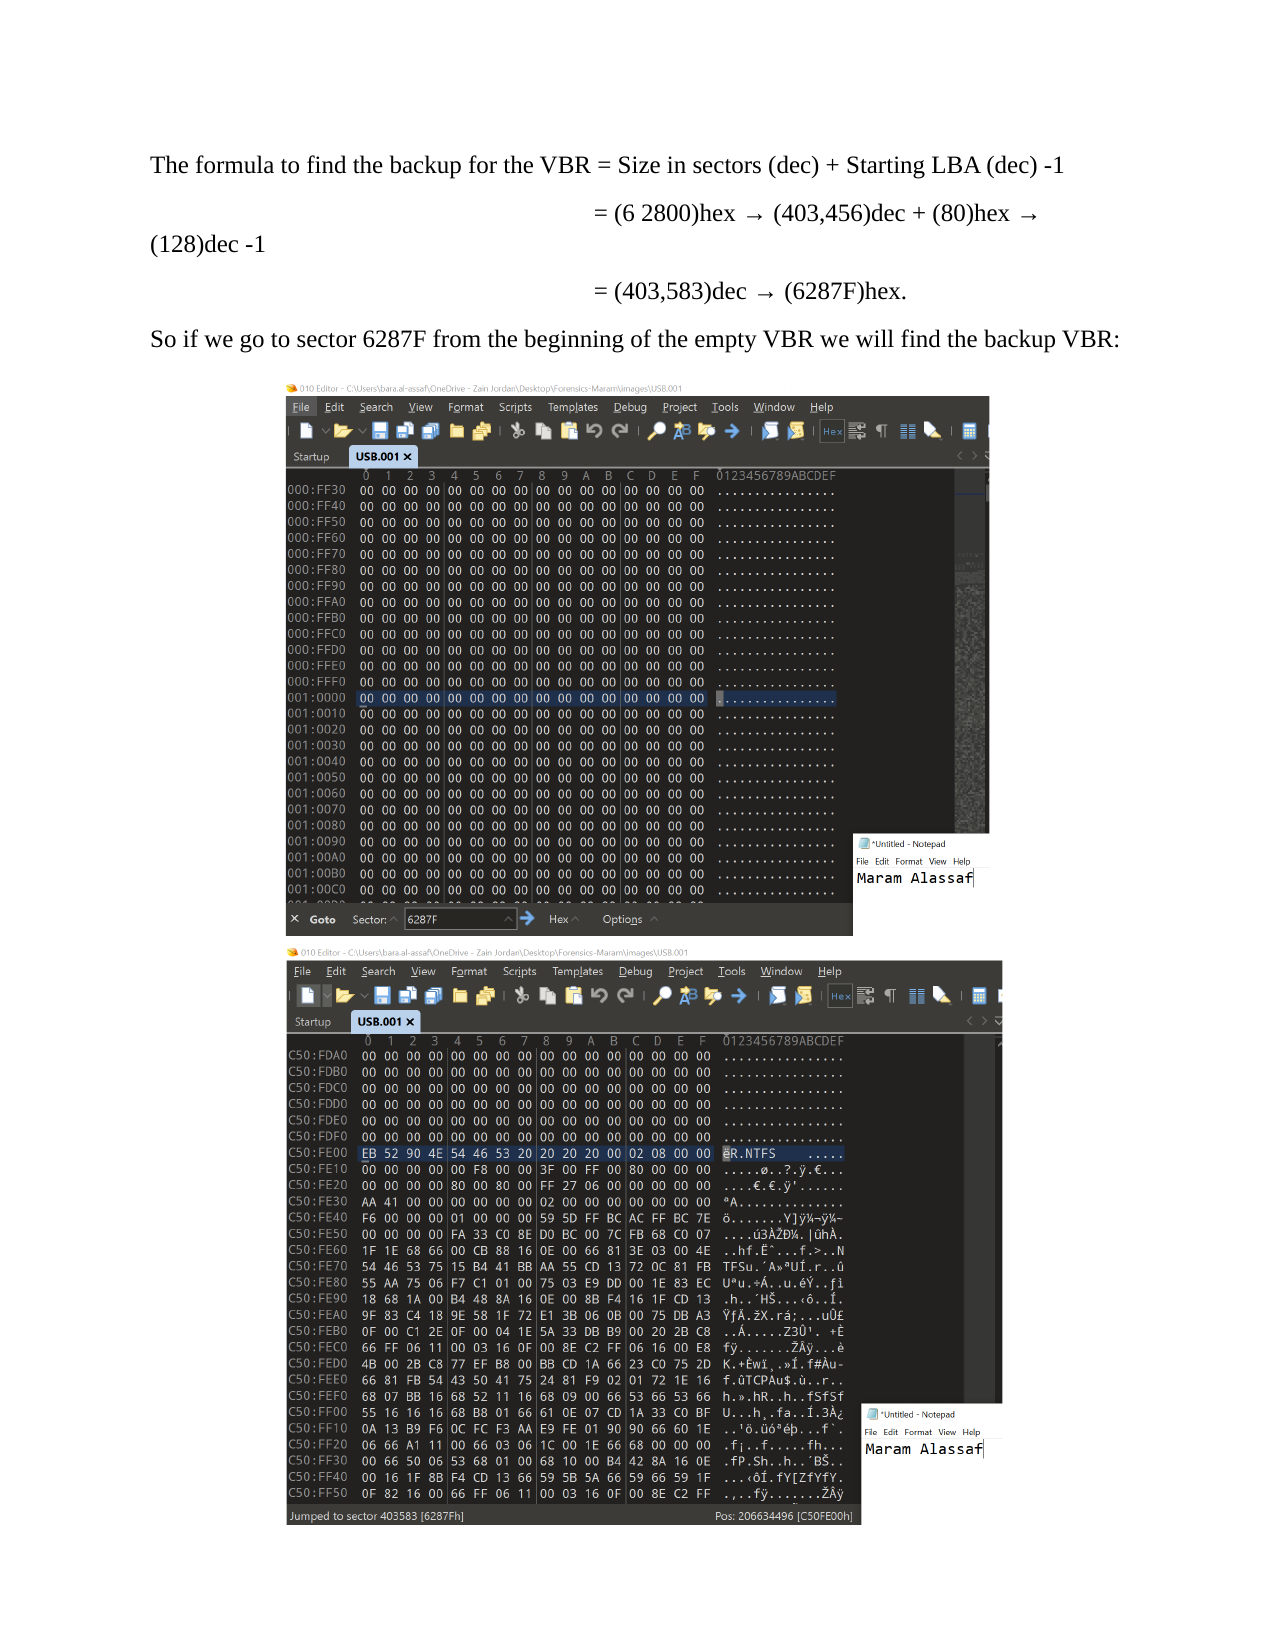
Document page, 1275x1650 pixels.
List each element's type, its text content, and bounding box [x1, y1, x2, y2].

text = (403,583)dec → (6287F)hex. [150, 276, 1125, 305]
picture [285, 380, 990, 936]
text = (6 2800)hex → (403,456)dec + (80)hex → (128)dec -1 [150, 198, 1125, 257]
picture [286, 944, 1003, 1525]
text The formula to find the backup for the VBR = Size in sectors (dec) + Starting LBA (dec) -1 [150, 150, 1125, 179]
text So if we go to sector 6287F from the beginning of the empty VBR we will find the backup VBR: [150, 324, 1125, 353]
